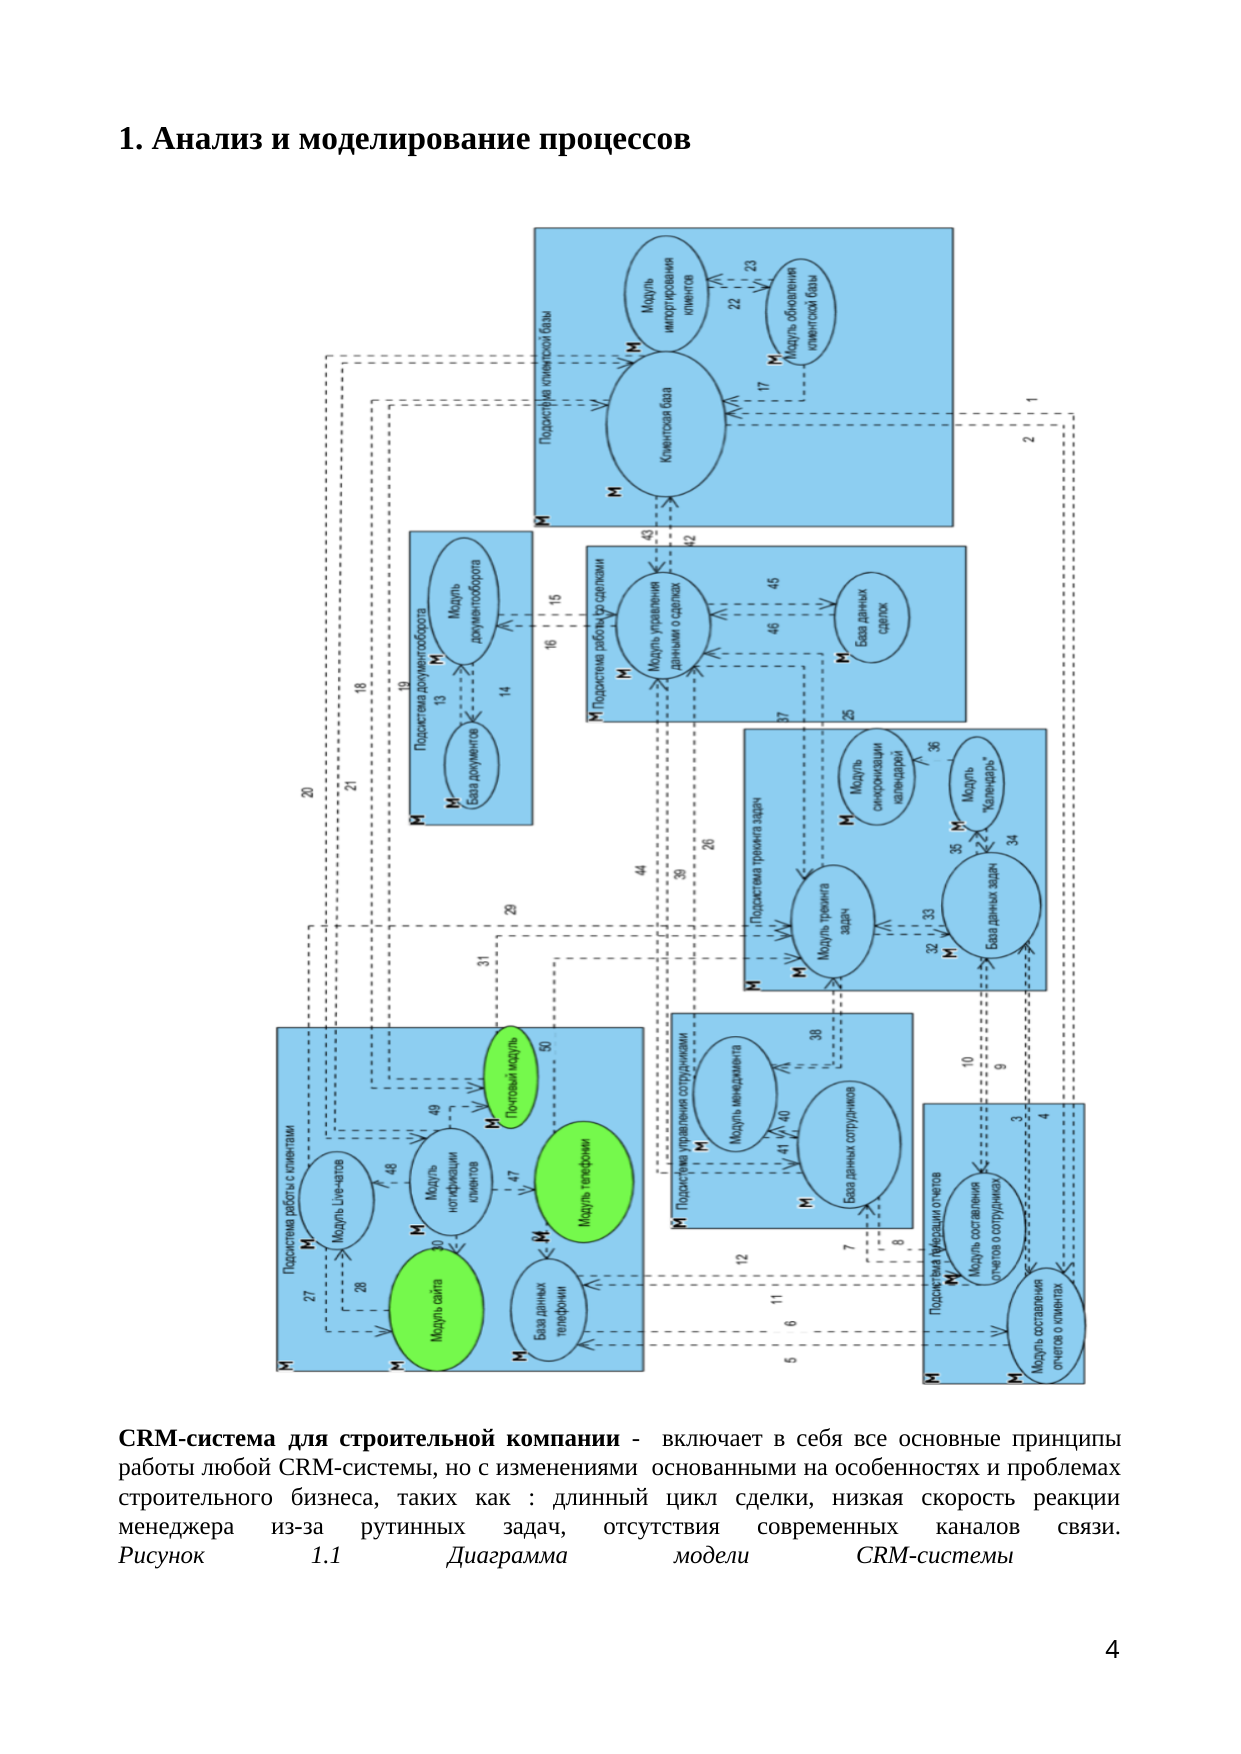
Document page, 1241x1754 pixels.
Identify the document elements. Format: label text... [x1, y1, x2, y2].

picture [245, 215, 1108, 1398]
text 1. Анализ и моделирование процессов [118, 118, 1122, 156]
